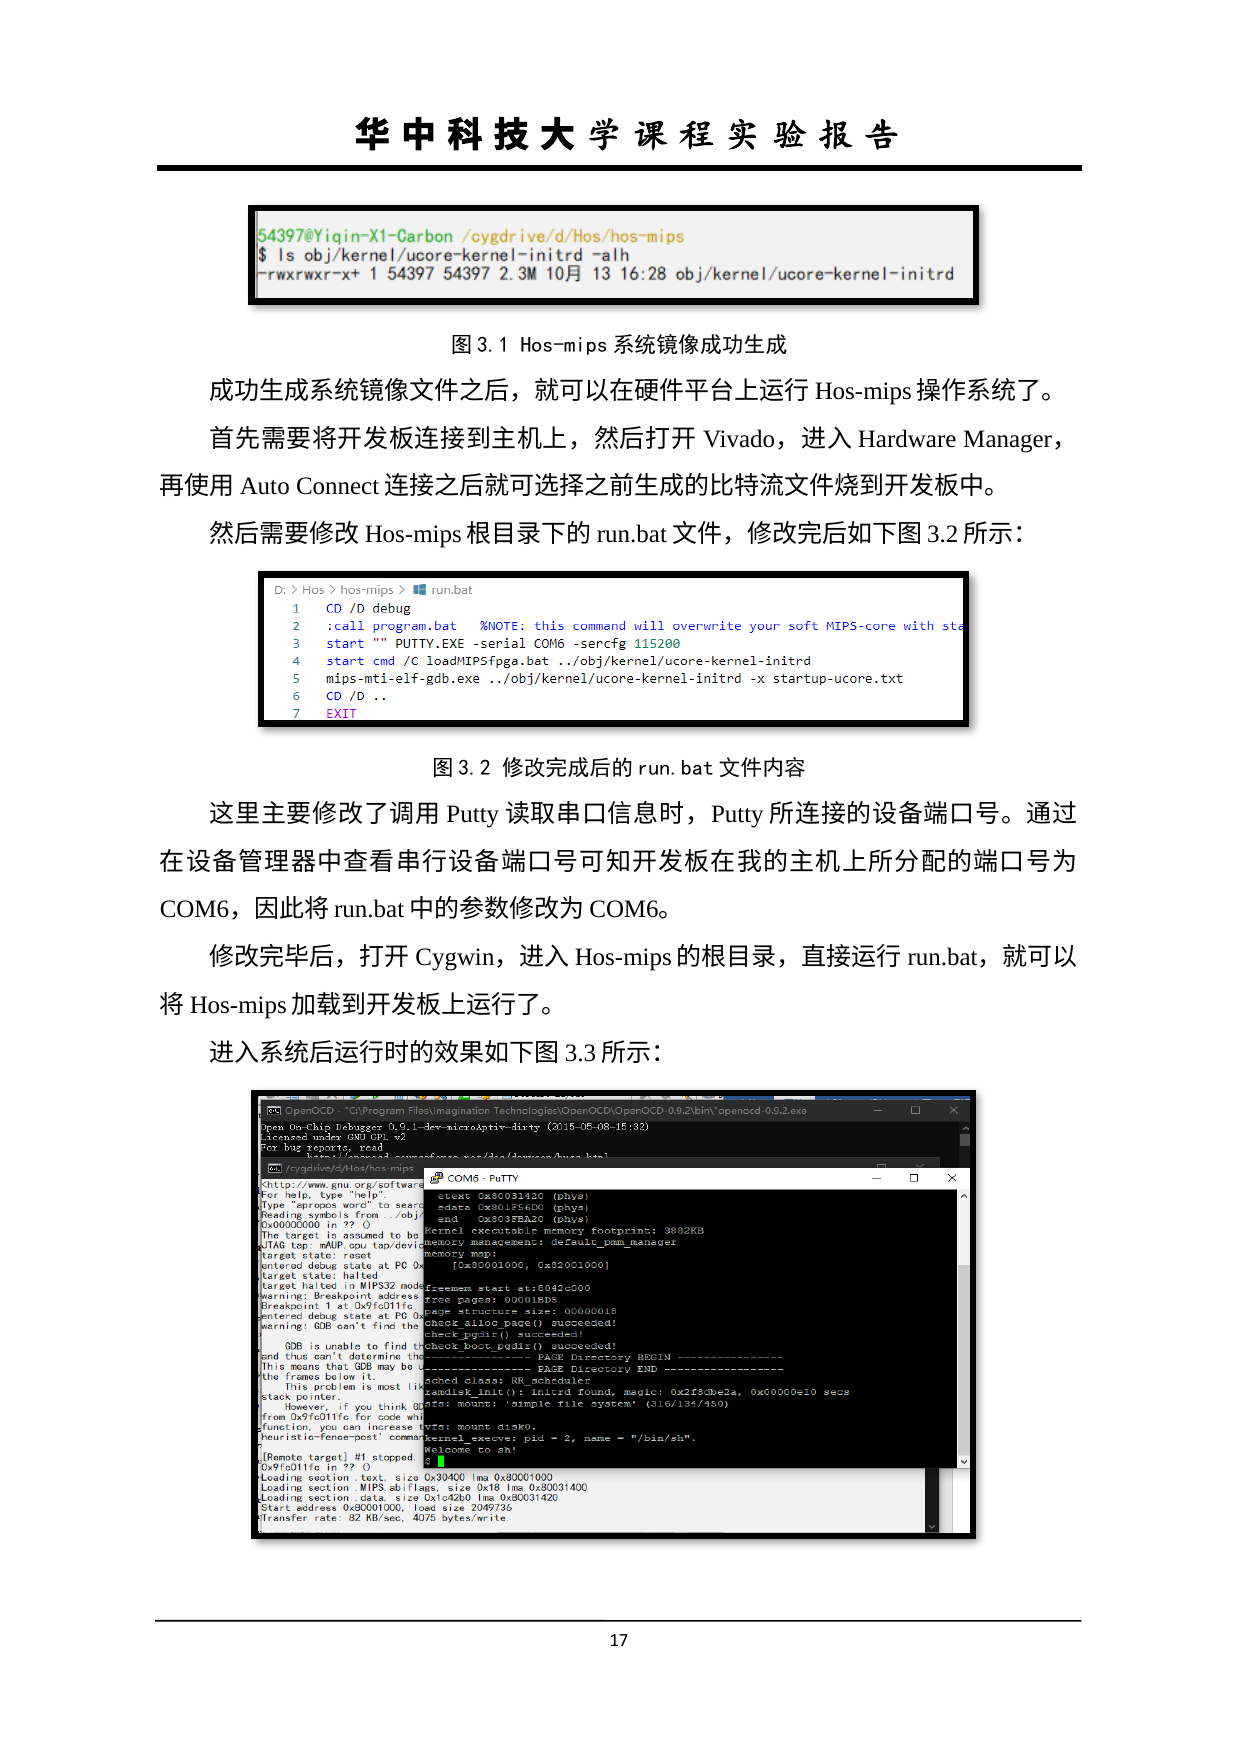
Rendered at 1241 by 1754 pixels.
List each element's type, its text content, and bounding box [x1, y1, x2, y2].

text 修改完毕后，打开Cygwin，进入Hos-mips的根目录，直接运行run.bat，就可以将Hos-mips加载到开发板上运行了。 [159, 931, 1078, 1026]
text 这里主要修改了调用Putty读取串口信息时，Putty所连接的设备端口号。通过在设备管理器中查看串行设备端口号可知开发板在我的主机上所分配的端口号为COM6，因此将run.bat中的参数修改为COM6。 [159, 787, 1078, 931]
picture [258, 1096, 970, 1533]
text 首先需要将开发板连接到主机上，然后打开Vivado，进入Hardware Manager，再使用Auto Connect连接之后就可选择之前生成的比特流文件烧到开发板中。 [159, 412, 1078, 508]
text 图3.1 Hos-mips系统镜像成功生成 [159, 330, 1078, 355]
text 成功生成系统镜像文件之后，就可以在硬件平台上运行Hos-mips操作系统了。 [159, 364, 1078, 412]
text 图3.2 修改完成后的run.bat文件内容 [159, 753, 1078, 778]
picture [255, 211, 973, 298]
text 然后需要修改Hos-mips根目录下的run.bat文件，修改完后如下图3.2所示： [159, 508, 1078, 556]
picture [264, 578, 963, 720]
text 进入系统后运行时的效果如下图3.3所示： [159, 1026, 1078, 1074]
